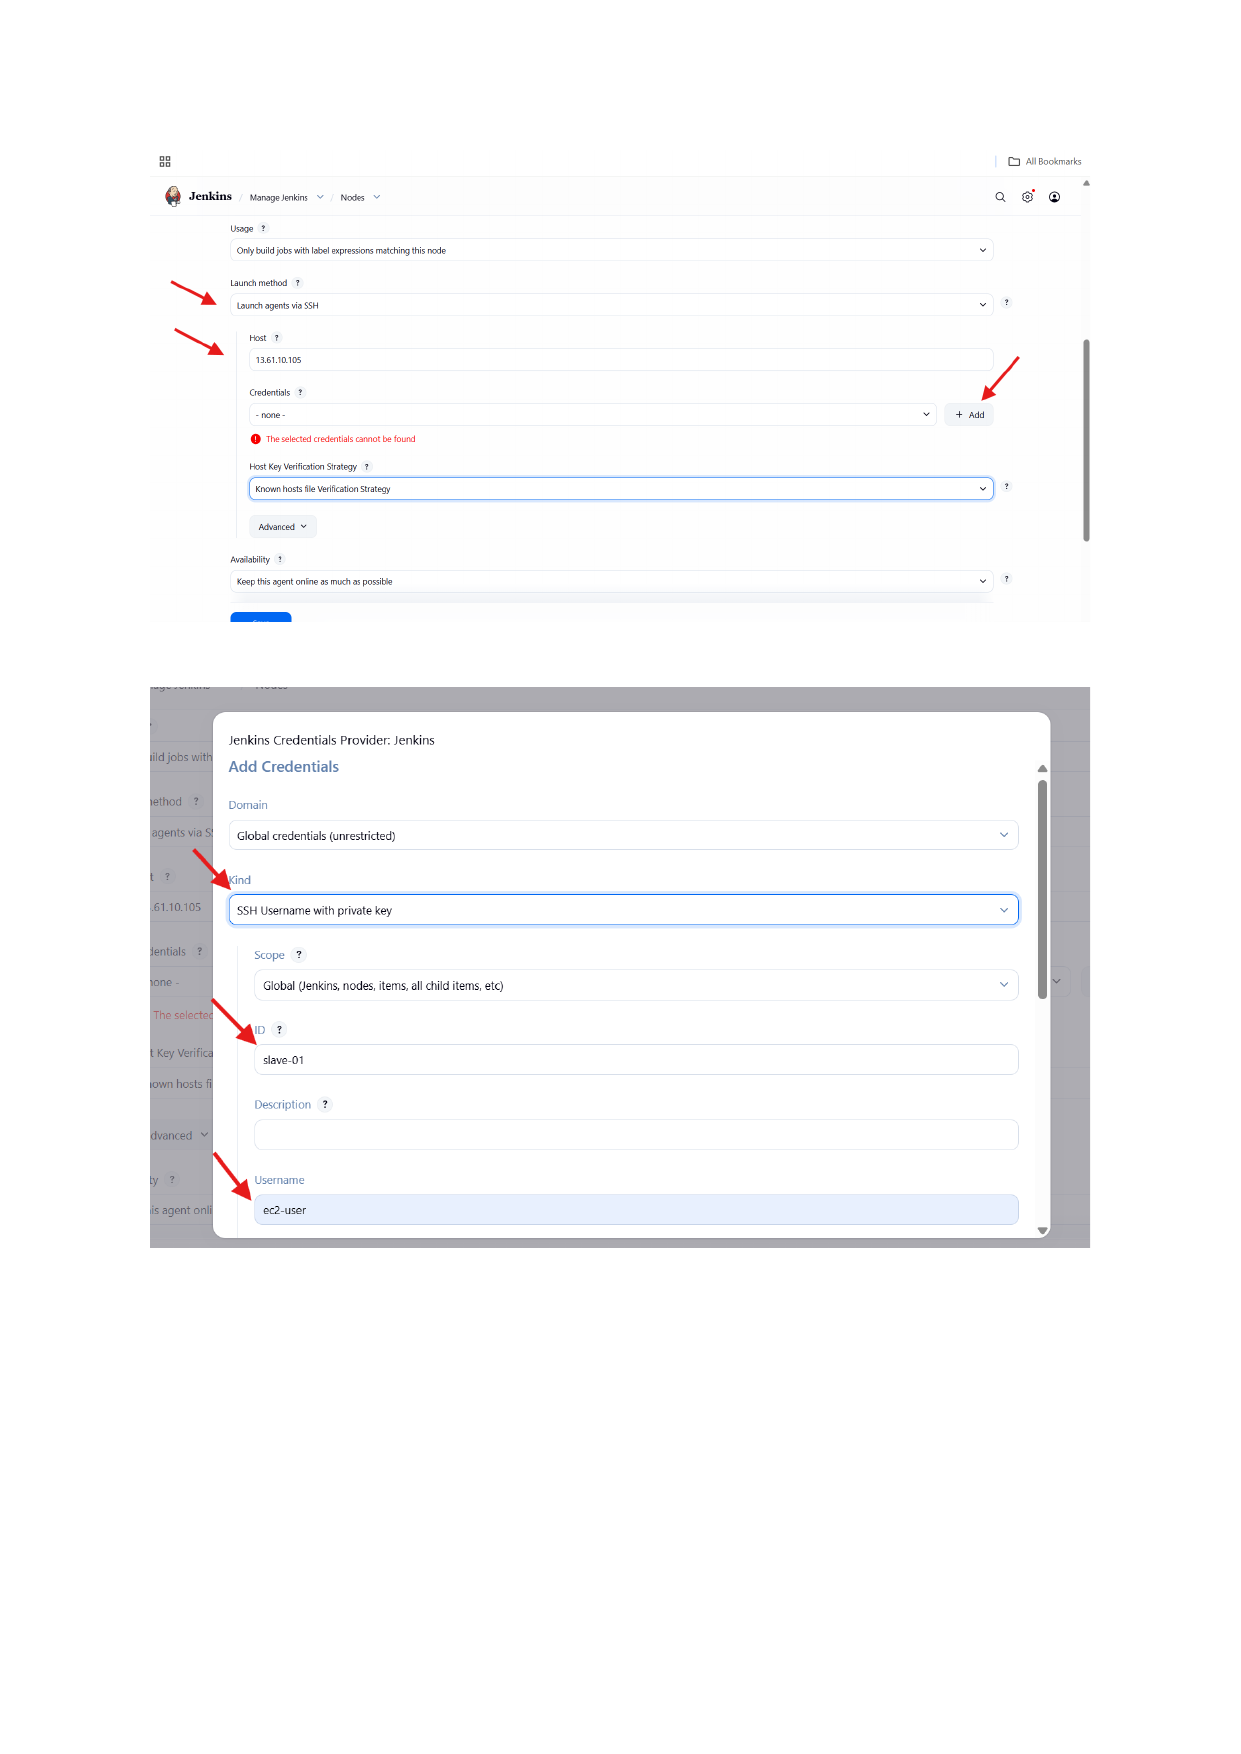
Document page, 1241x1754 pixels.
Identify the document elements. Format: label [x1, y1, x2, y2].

picture [150, 150, 1091, 622]
picture [150, 687, 1091, 1248]
